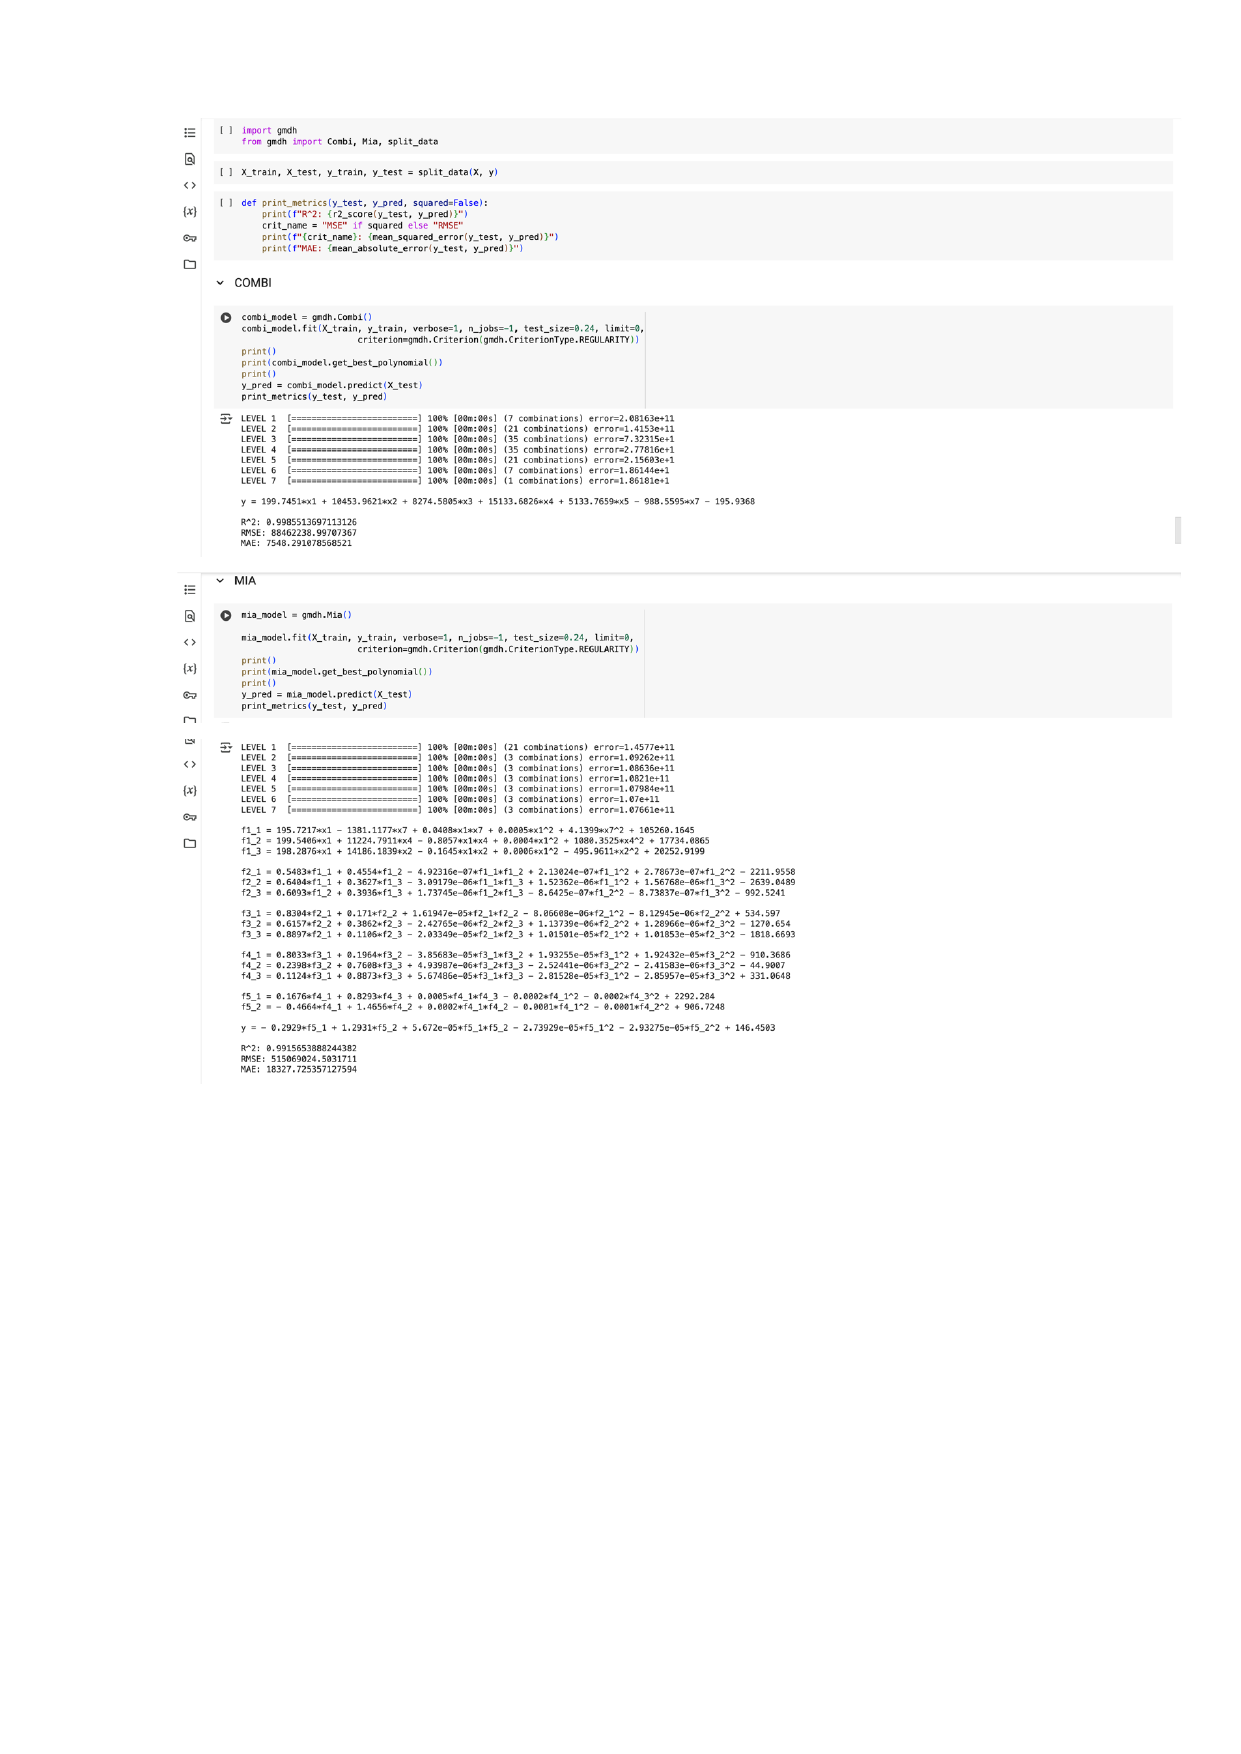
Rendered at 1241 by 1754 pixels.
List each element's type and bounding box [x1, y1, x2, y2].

picture [177, 118, 1182, 557]
picture [177, 572, 1181, 723]
picture [177, 739, 1182, 1084]
